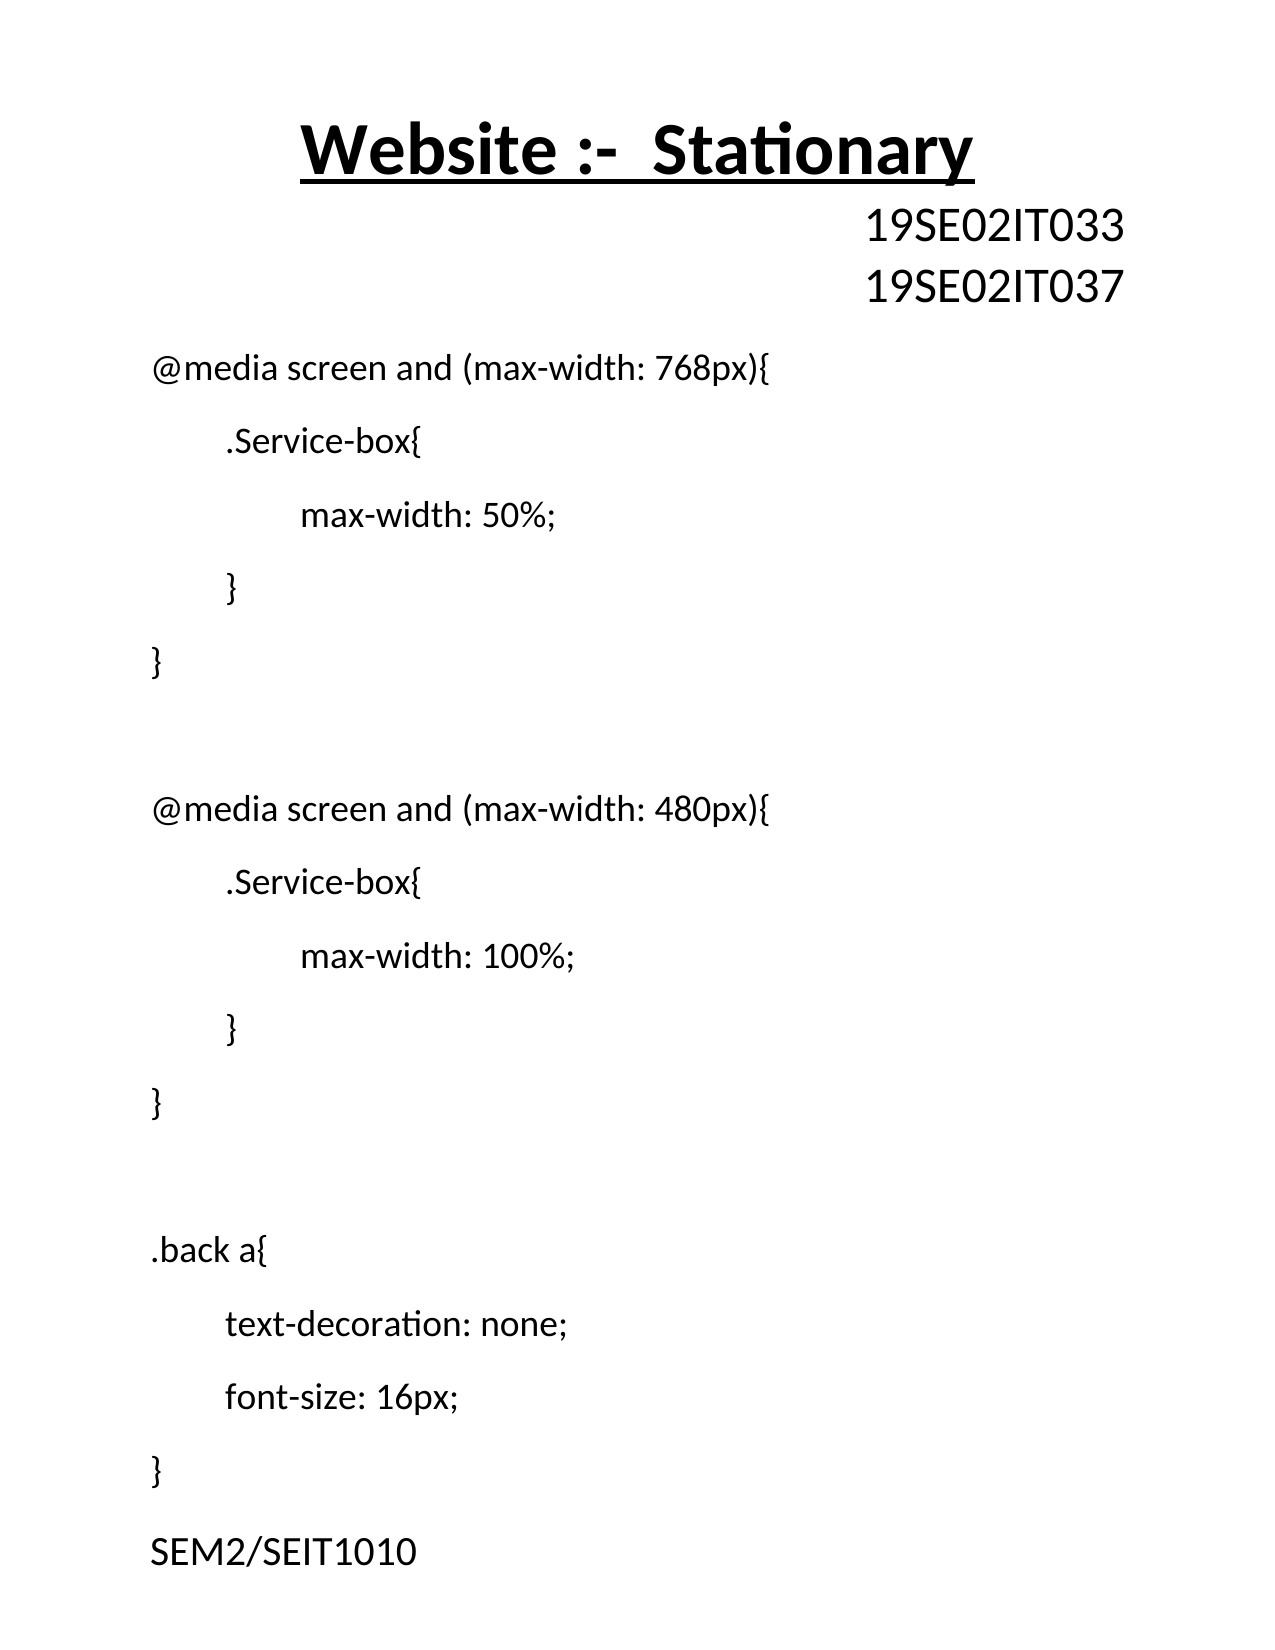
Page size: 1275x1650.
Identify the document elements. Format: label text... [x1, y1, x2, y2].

text max-width: 100%; [150, 932, 1125, 978]
text } [150, 1005, 1125, 1051]
text .Service-box{ [150, 417, 1125, 463]
text @media screen and (max-width: 768px){ [150, 343, 1125, 389]
text .back a{ [150, 1226, 1125, 1272]
text } [150, 638, 1125, 683]
text max-width: 50%; [150, 491, 1125, 536]
text @media screen and (max-width: 480px){ [150, 785, 1125, 831]
text text-decoration: none; [150, 1299, 1125, 1345]
text } [150, 1447, 1125, 1492]
text } [150, 1079, 1125, 1125]
text font-size: 16px; [150, 1373, 1125, 1419]
text .Service-box{ [150, 858, 1125, 904]
text } [150, 564, 1125, 610]
